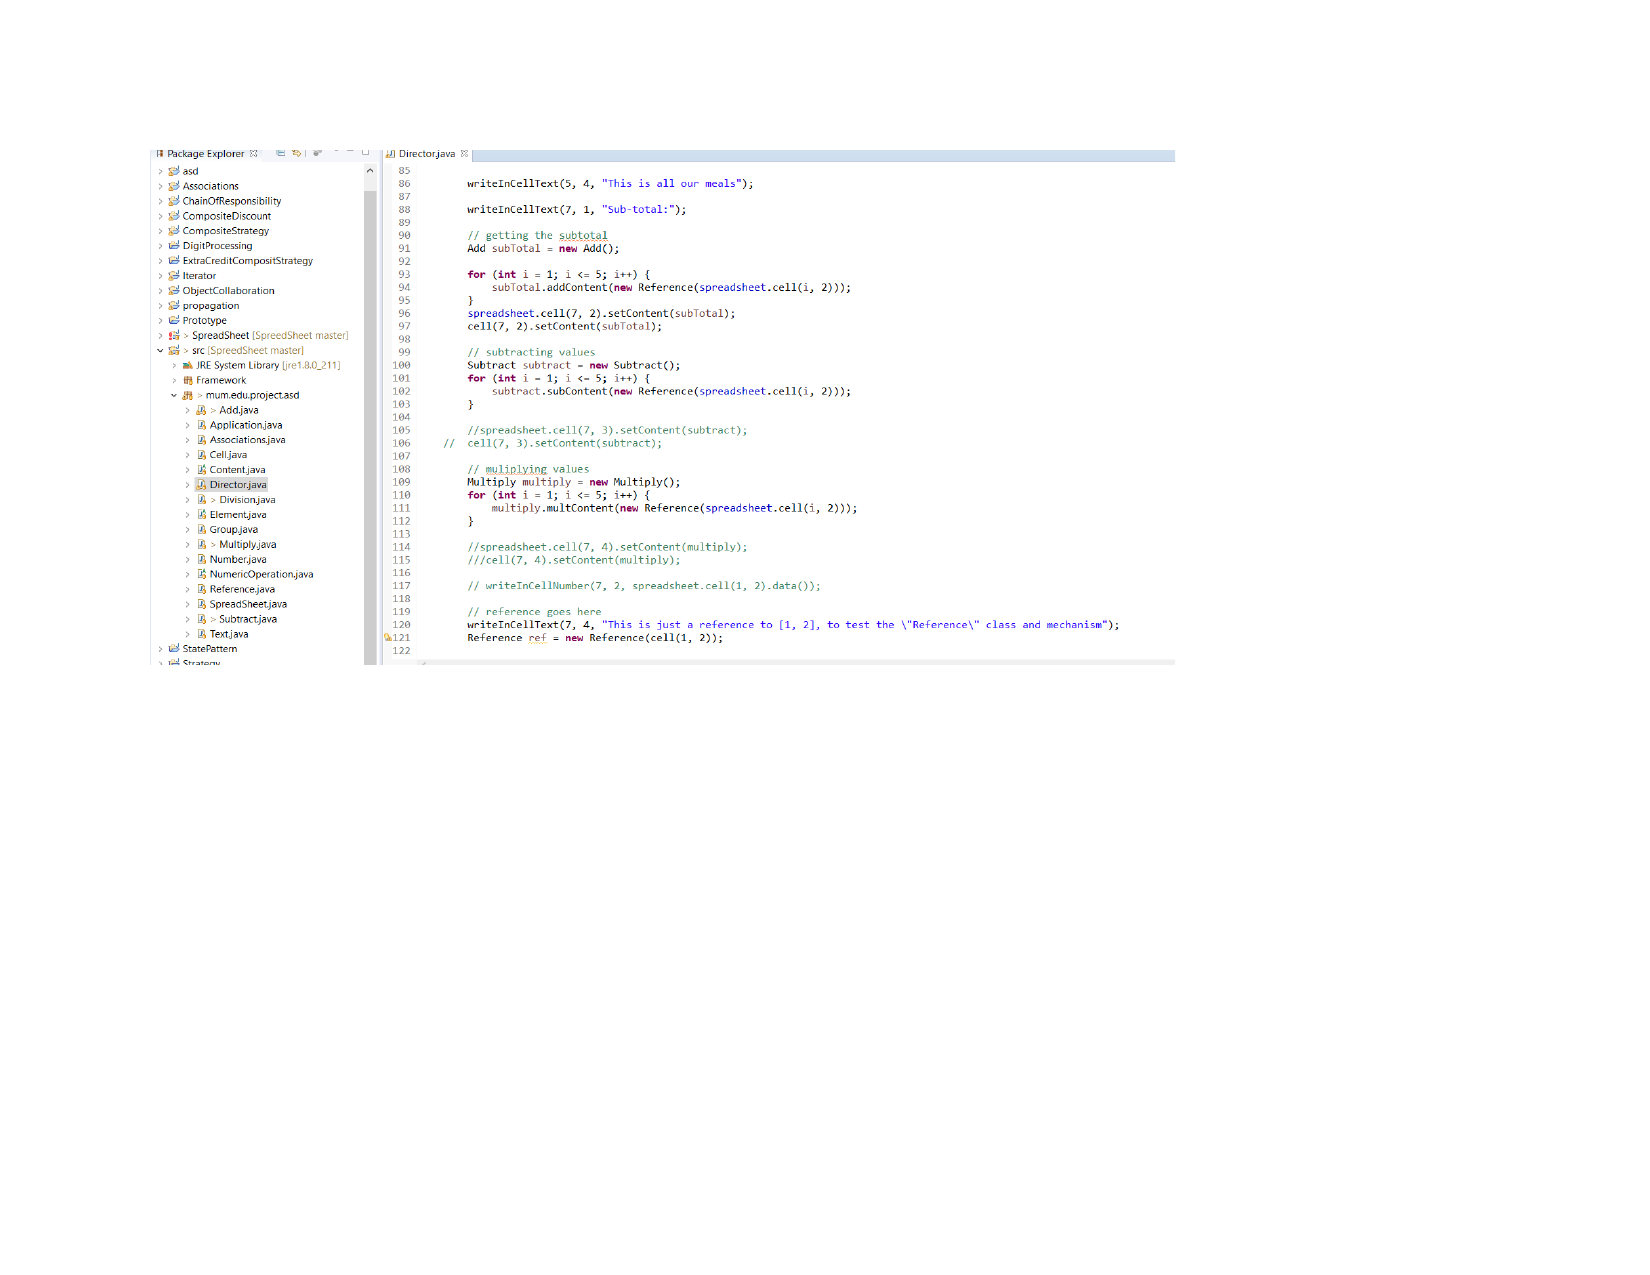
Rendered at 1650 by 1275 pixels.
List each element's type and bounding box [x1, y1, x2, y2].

picture [150, 150, 1175, 665]
